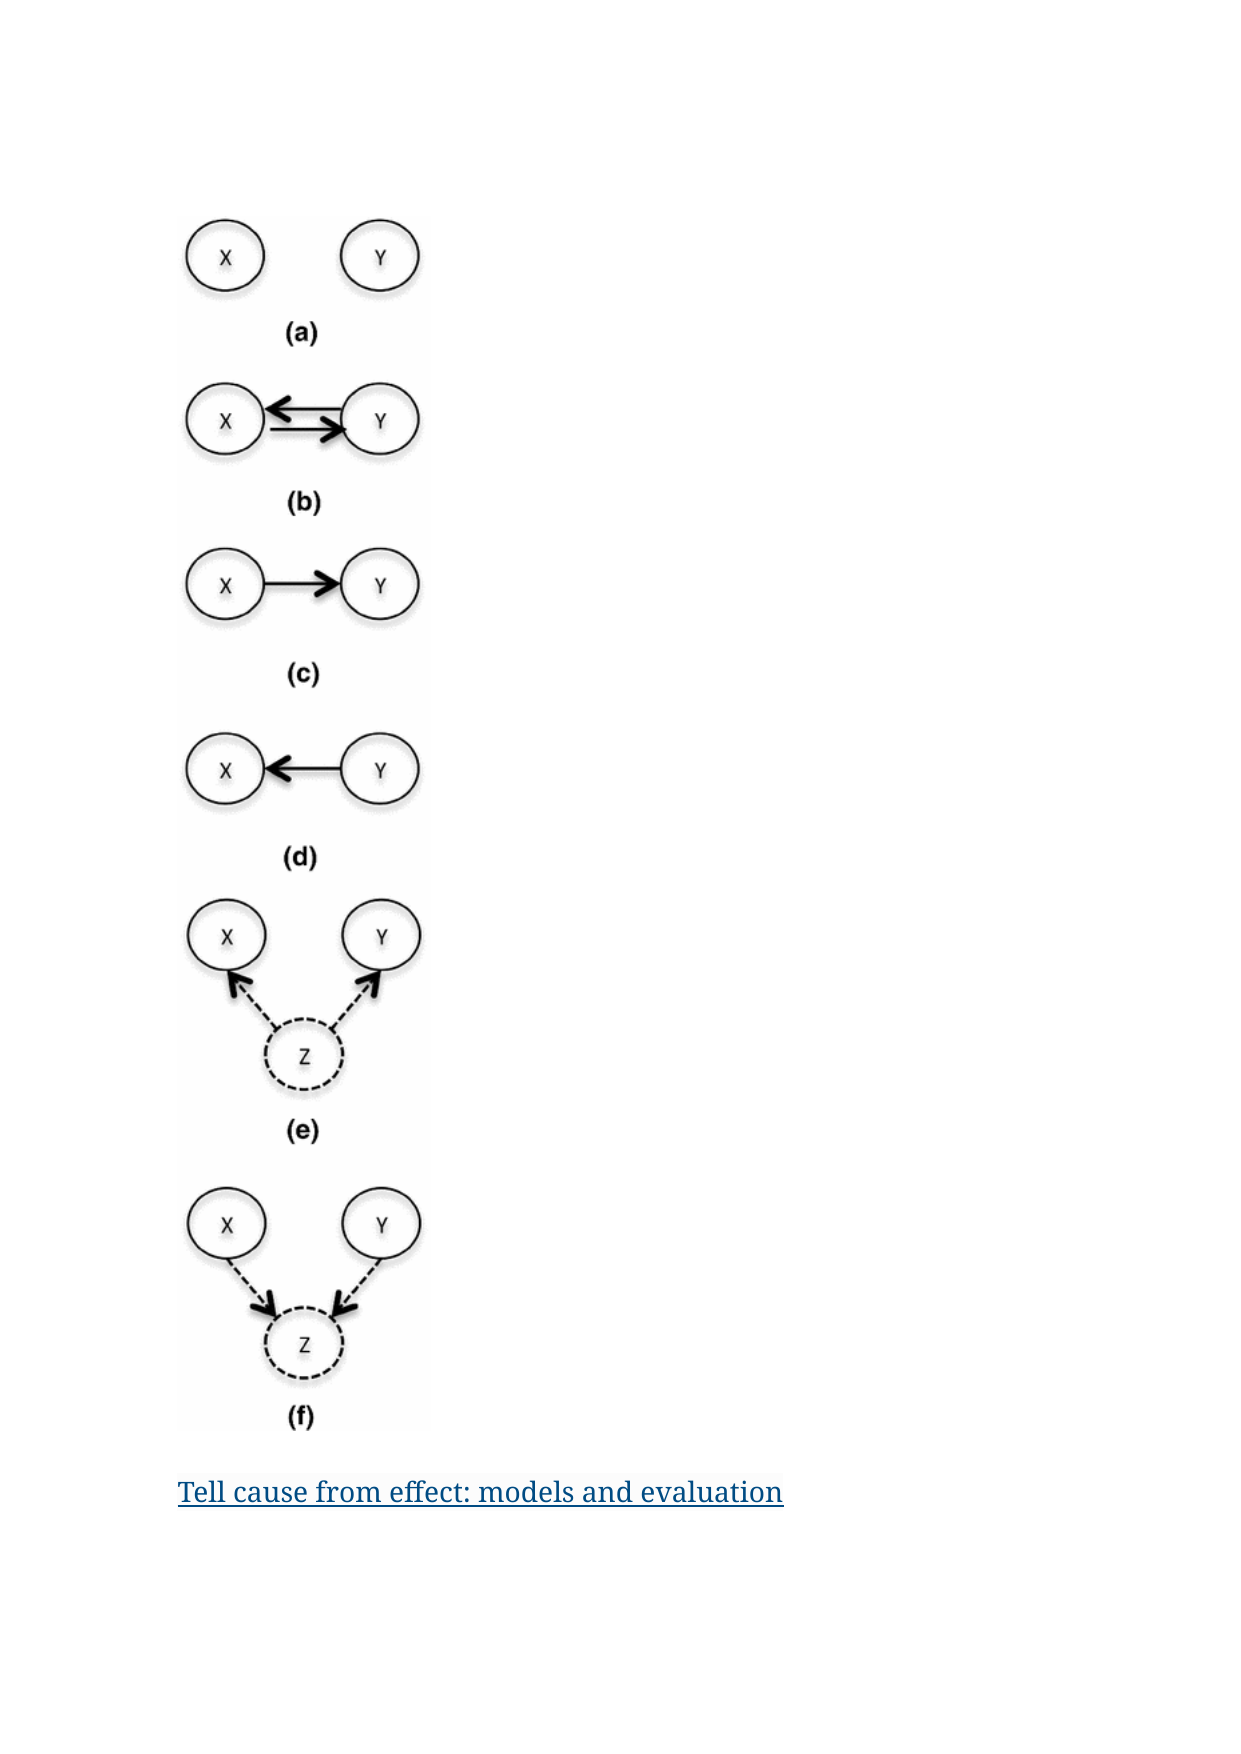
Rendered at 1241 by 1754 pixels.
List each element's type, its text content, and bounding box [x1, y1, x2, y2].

text Tell cause from effect: models and evaluation [177, 1454, 1063, 1529]
picture [177, 216, 431, 1431]
